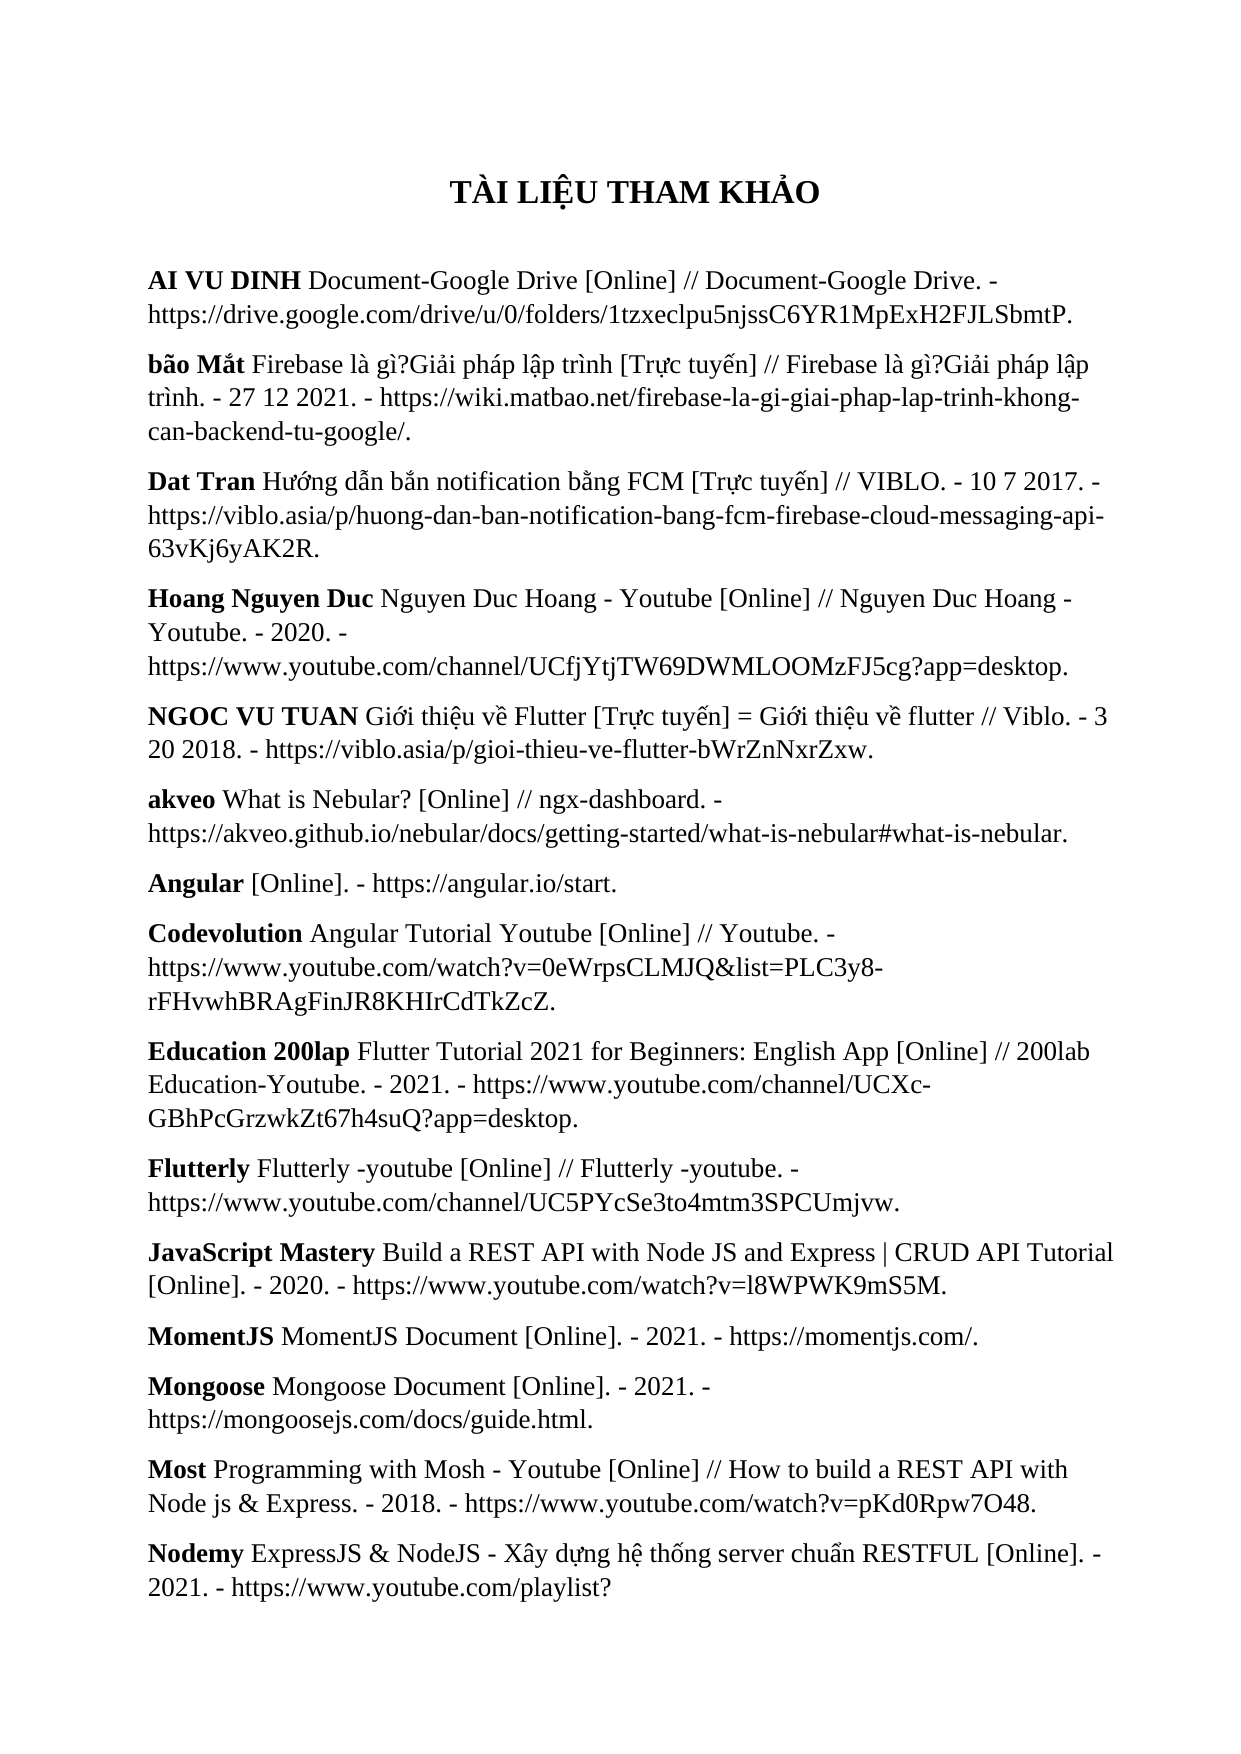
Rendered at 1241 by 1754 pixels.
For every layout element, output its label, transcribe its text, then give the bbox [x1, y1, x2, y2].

text Hoang Nguyen Duc Nguyen Duc Hoang - Youtube [Online] // Nguyen Duc Hoang - Youtube. - 2020. - https://www.youtube.com/channel/UCfjYtjTW69DWMLOOMzFJ5cg?app=desktop. [148, 583, 1122, 681]
text Dat Tran Hướng dẫn bắn notification bằng FCM [Trực tuyến] // VIBLO. - 10 7 2017. - https://viblo.asia/p/huong-dan-ban-notification-bang-fcm-firebase-cloud-messaging-api-63vKj6yAK2R. [148, 465, 1122, 563]
text Codevolution Angular Tutorial Youtube [Online] // Youtube. - https://www.youtube.com/watch?v=0eWrpsCLMJQ&list=PLC3y8-rFHvwhBRAgFinJR8KHIrCdTkZcZ. [148, 918, 1122, 1016]
text NGOC VU TUAN Giới thiệu về Flutter [Trực tuyến] = Giới thiệu về flutter // Viblo. - 3 20 2018. - https://viblo.asia/p/gioi-thieu-ve-flutter-bWrZnNxrZxw. [148, 700, 1122, 764]
text bão Mắt Firebase là gì?Giải pháp lập trình [Trực tuyến] // Firebase là gì?Giải pháp lập trình. - 27 12 2021. - https://wiki.matbao.net/firebase-la-gi-giai-phap-lap-trinh-khong-can-backend-tu-google/. [148, 348, 1122, 446]
text MomentJS MomentJS Document [Online]. - 2021. - https://momentjs.com/. [148, 1320, 1122, 1351]
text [148, 1537, 1122, 1602]
subtitle TÀI LIỆU THAM KHẢO [148, 173, 1122, 211]
text Most Programming with Mosh - Youtube [Online] // How to build a REST API with Node js & Express. - 2018. - https://www.youtube.com/watch?v=pKd0Rpw7O48. [148, 1454, 1122, 1518]
text Education 200lap Flutter Tutorial 2021 for Beginners: English App [Online] // 200lab Education-Youtube. - 2021. - https://www.youtube.com/channel/UCXc-GBhPcGrzwkZt67h4suQ?app=desktop. [148, 1035, 1122, 1133]
text Flutterly Flutterly -youtube [Online] // Flutterly -youtube. - https://www.youtube.com/channel/UC5PYcSe3to4mtm3SPCUmjvw. [148, 1152, 1122, 1217]
text akveo What is Nebular? [Online] // ngx-dashboard. - https://akveo.github.io/nebular/docs/getting-started/what-is-nebular#what-is-nebular. [148, 784, 1122, 848]
text JavaScript Mastery Build a REST API with Node JS and Express | CRUD API Tutorial [Online]. - 2020. - https://www.youtube.com/watch?v=l8WPWK9mS5M. [148, 1236, 1122, 1301]
text Mongoose Mongoose Document [Online]. - 2021. - https://mongoosejs.com/docs/guide.html. [148, 1370, 1122, 1434]
text Angular [Online]. - https://angular.io/start. [148, 867, 1122, 898]
text AI VU DINH Document-Google Drive [Online] // Document-Google Drive. - https://drive.google.com/drive/u/0/folders/1tzxeclpu5njssC6YR1MpExH2FJLSbmtP. [148, 264, 1122, 329]
